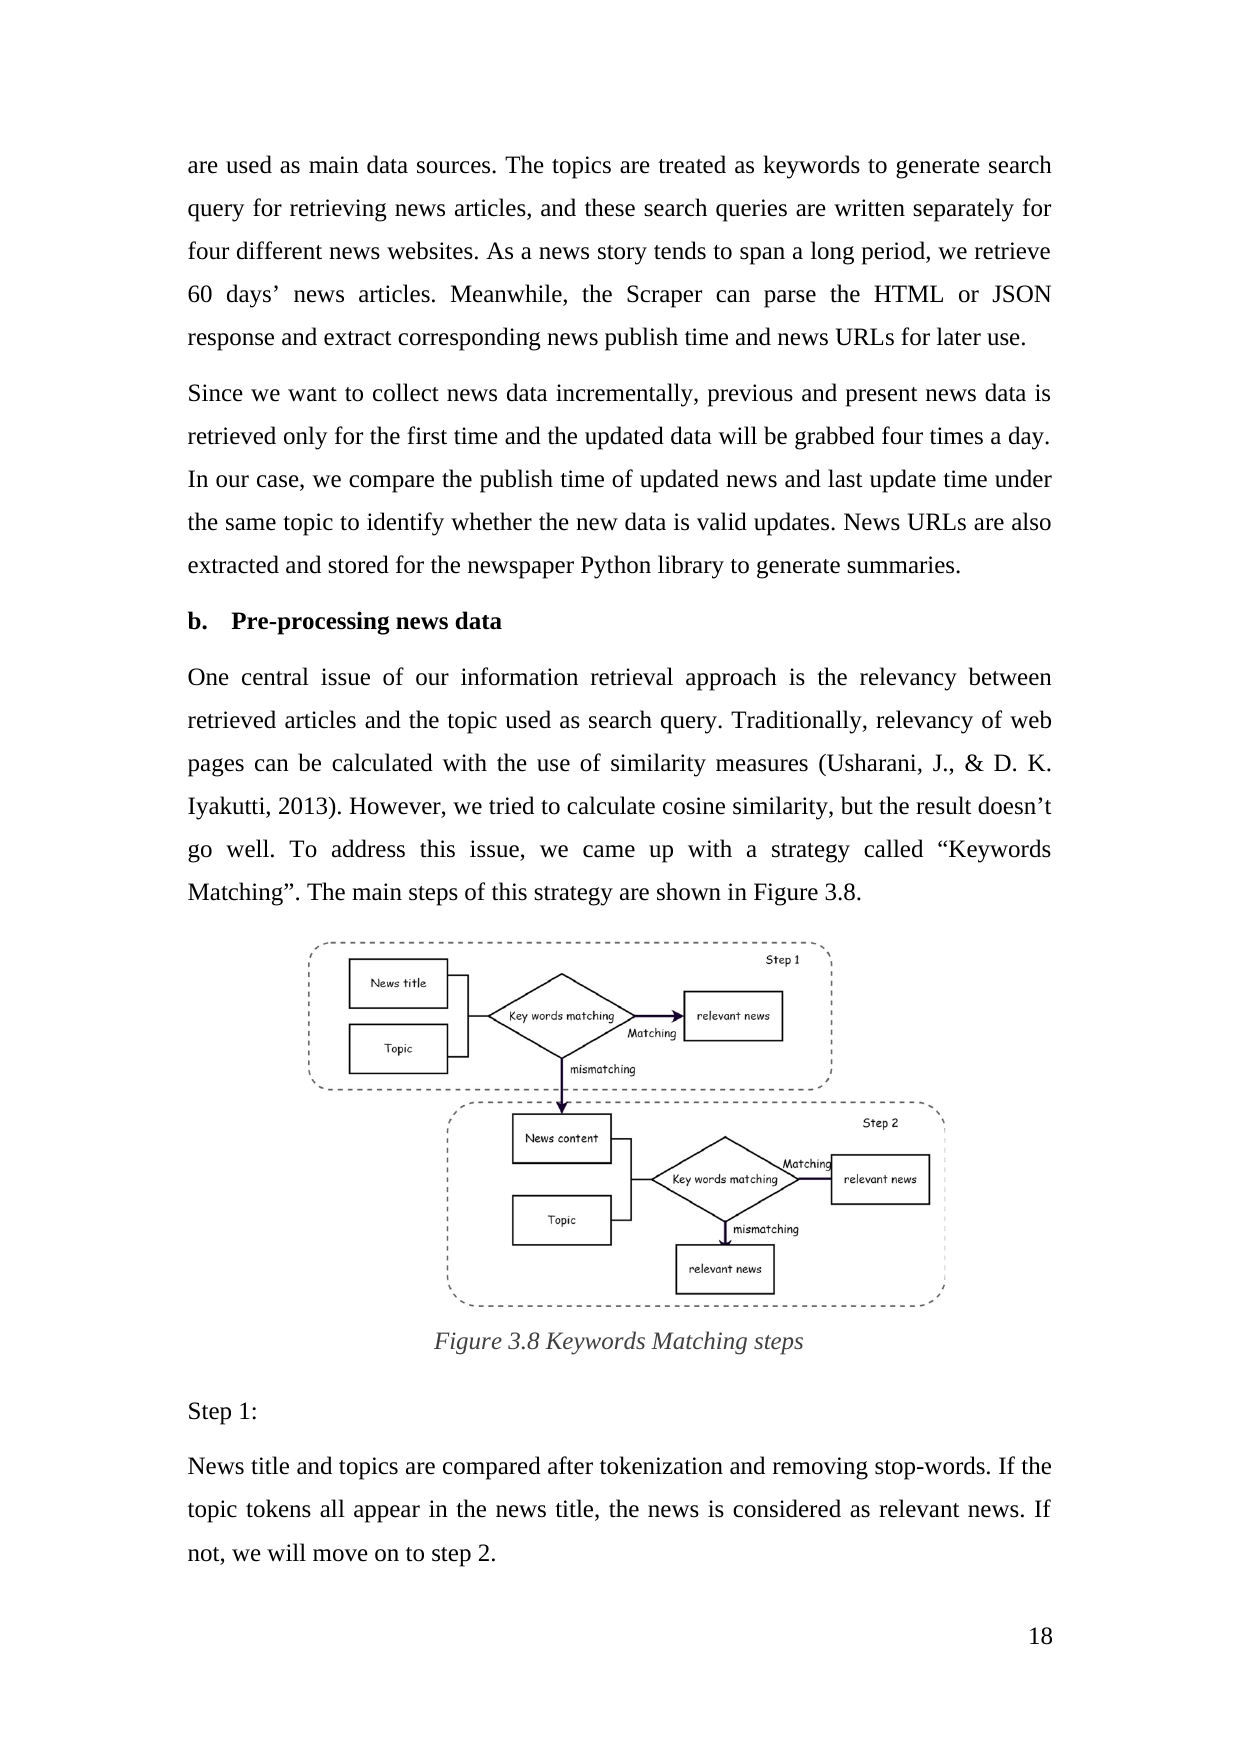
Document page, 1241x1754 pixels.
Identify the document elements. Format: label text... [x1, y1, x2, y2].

list Pre-processing news data [187, 606, 1053, 635]
text News title and topics are compared after tokenization and removing stop-words. If the topic tokens all appear in the news title, the news is considered as relevant news. If not, we will move on to step 2. [187, 1451, 1053, 1566]
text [187, 150, 1053, 351]
picture [307, 941, 946, 1307]
text One central issue of our information retrieval approach is the relevancy between retrieved articles and the topic used as search query. Traditionally, relevancy of web pages can be calculated with the use of similarity measures (Usharani, J., & D. K. Iyakutti, 2013). However, we tried to calculate cosine similarity, but the result doesn’t go well. To address this issue, we came up with a strategy called “Keywords Matching”. The main steps of this strategy are shown in Figure 3.8. [187, 662, 1053, 906]
text Figure 3.8 Keywords Matching steps [277, 1326, 963, 1354]
text Step 1: [187, 1396, 1053, 1424]
text Since we want to collect news data incrementally, previous and present news data is retrieved only for the first time and the updated data will be grabbed four times a day. In our case, we compare the publish time of updated news and last update time under the same topic to identify whether the new data is valid updates. News URLs are also extracted and stored for the newspaper Python library to generate summaries. [187, 378, 1053, 579]
